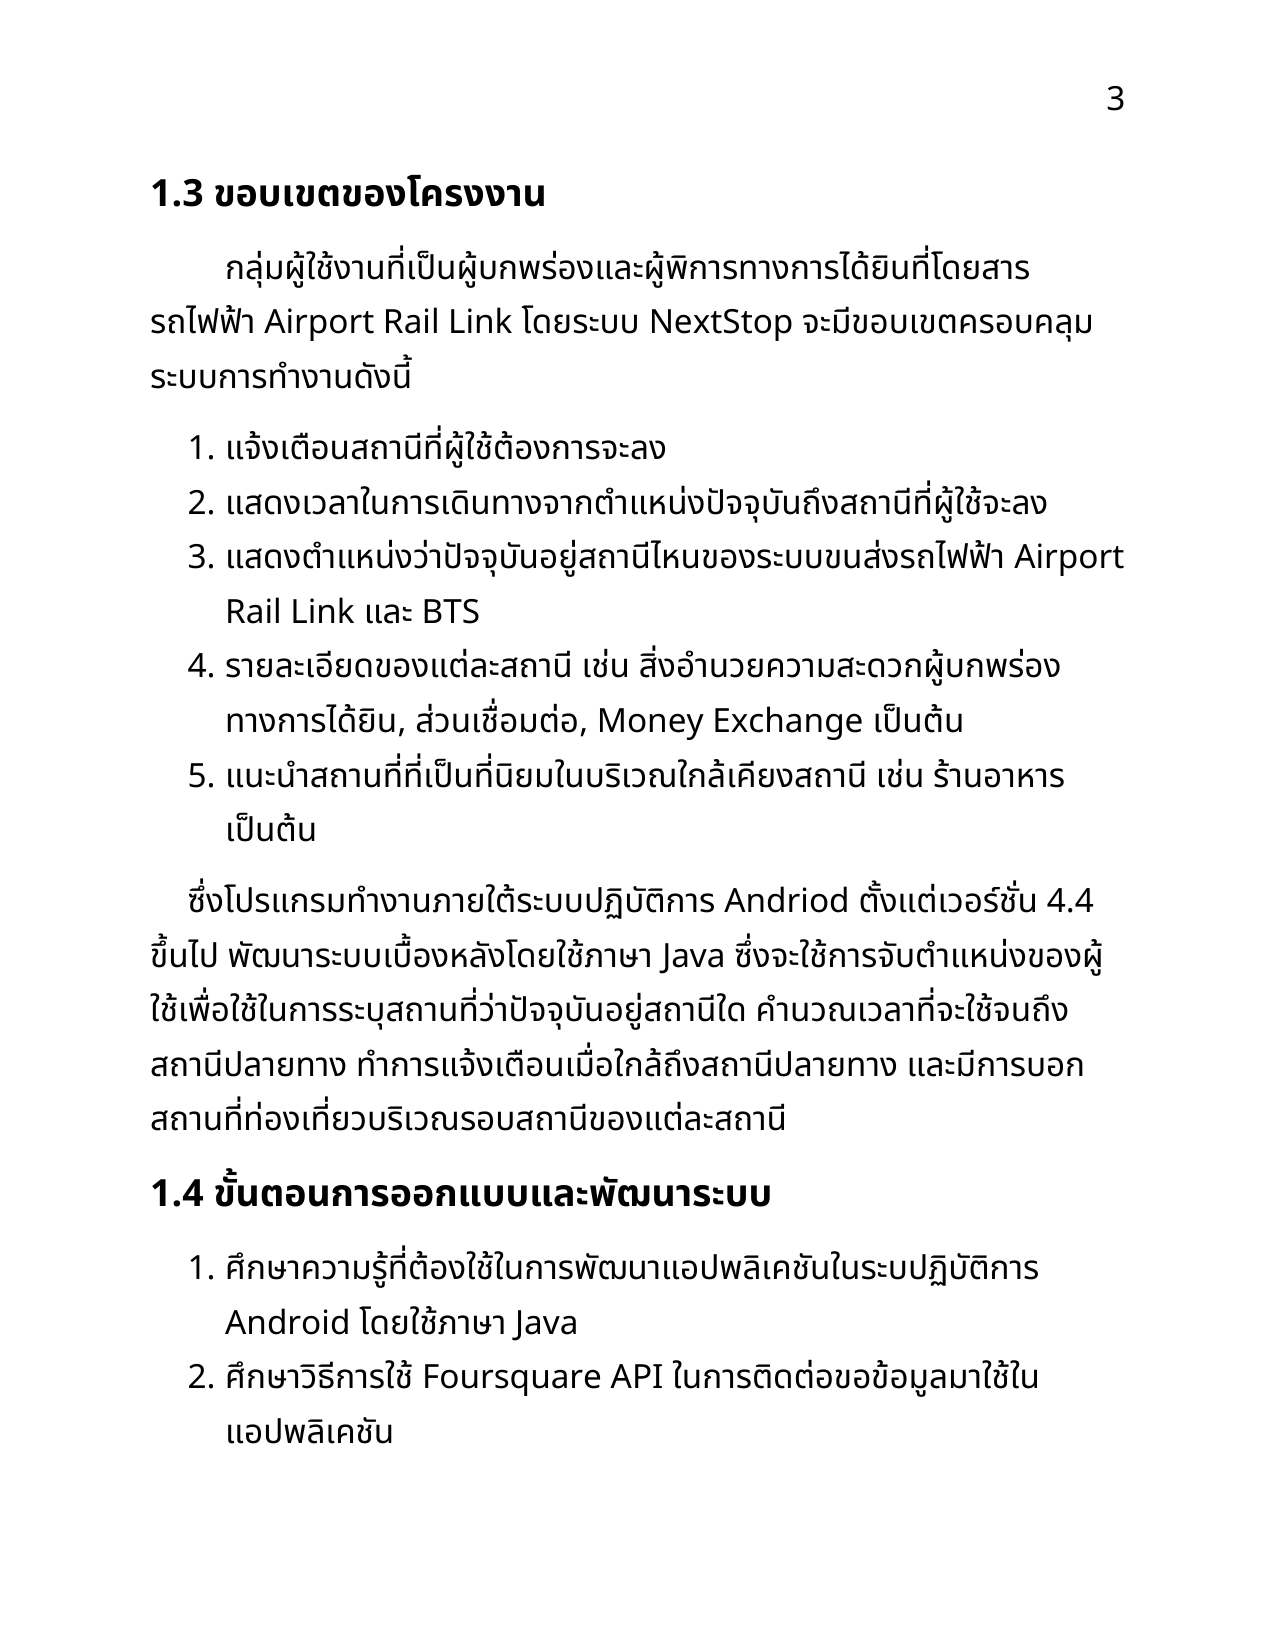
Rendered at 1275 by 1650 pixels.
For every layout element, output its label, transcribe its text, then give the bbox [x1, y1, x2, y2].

list แสดงเวลาในการเดินทางจากตำแหน่งปัจจุบันถึงสถานีที่ผู้ใช้จะลง [187, 478, 1125, 529]
subtitle ขั้นตอนการออกแบบและพัฒนาระบบ [150, 1166, 1125, 1223]
list ศึกษาความรู้ที่ต้องใช้ในการพัฒนาแอปพลิเคชันในระบปฏิบัติการ Android โดยใช้ภาษา Java [187, 1244, 1125, 1349]
subtitle ขอบเขตของโครงงาน [150, 166, 1125, 223]
text กลุ่มผู้ใช้งานที่เป็นผู้บกพร่องและผู้พิการทางการได้ยินที่โดยสารรถไฟฟ้า Airport Rail Link โดยระบบ NextStop จะมีขอบเขตครอบคลุมระบบการทำงานดังนี้ [150, 244, 1125, 403]
list รายละเอียดของแต่ละสถานี เช่น สิ่งอำนวยความสะดวกผู้บกพร่องทางการได้ยิน, ส่วนเชื่อมต่อ, Money Exchange เป็นต้น [187, 642, 1125, 747]
list แนะนำสถานที่ที่เป็นที่นิยมในบริเวณใกล้เคียงสถานี เช่น ร้านอาหาร เป็นต้น [187, 751, 1125, 856]
list ศึกษาวิธีการใช้ Foursquare API ในการติดต่อขอข้อมูลมาใช้ในแอปพลิเคชัน [187, 1353, 1125, 1458]
list แจ้งเตือนสถานีที่ผู้ใช้ต้องการจะลง [187, 424, 1125, 474]
list แสดงตำแหน่งว่าปัจจุบันอยู่สถานีไหนของระบบขนส่งรถไฟฟ้า Airport Rail Link และ BTS [187, 533, 1125, 638]
text ซึ่งโปรแกรมทำงานภายใต้ระบบปฏิบัติการ Andriod ตั้งแต่เวอร์ชั่น 4.4 ขึ้นไป พัฒนาระบบเบื้องหลังโดยใช้ภาษา Java ซึ่งจะใช้การจับตำแหน่งของผู้ใช้เพื่อใช้ในการระบุสถานที่ว่าปัจจุบันอยู่สถานีใด คำนวณเวลาที่จะใช้จนถึงสถานีปลายทาง ทำการแจ้งเตือนเมื่อใกล้ถึงสถานีปลายทาง และมีการบอกสถานที่ท่องเที่ยวบริเวณรอบสถานีของแต่ละสถานี [150, 877, 1125, 1145]
